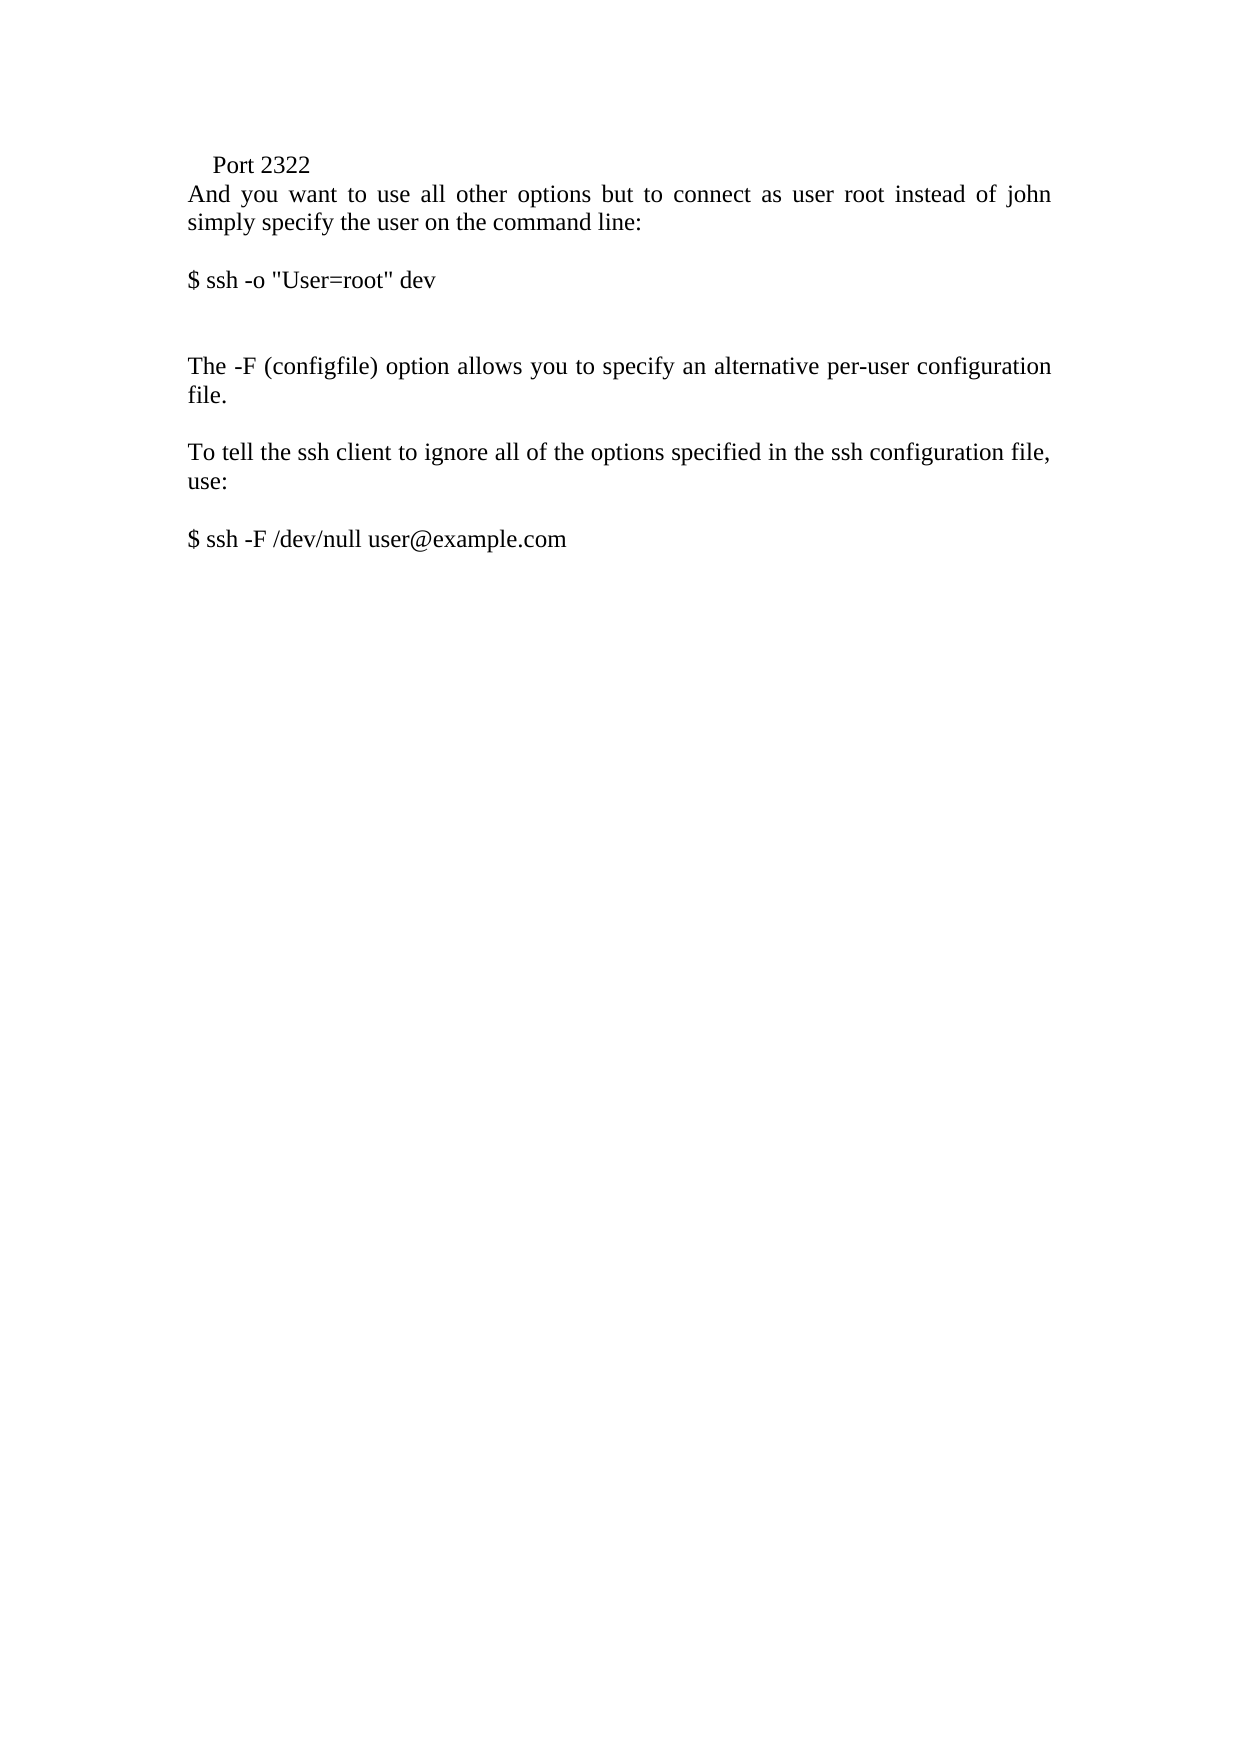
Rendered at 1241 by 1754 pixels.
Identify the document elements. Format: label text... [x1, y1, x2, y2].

text $ ssh -F /dev/null user@example.com [187, 524, 1053, 552]
text Port 2322 [187, 150, 1053, 179]
text The -F (configfile) option allows you to specify an alternative per-user configuration file. [187, 351, 1053, 409]
text $ ssh -o "User=root" dev [187, 265, 1053, 294]
text And you want to use all other options but to connect as user root instead of john simply specify the user on the command line: [187, 179, 1053, 236]
text To tell the ssh client to ignore all of the options specified in the ssh configuration file, use: [187, 437, 1053, 495]
